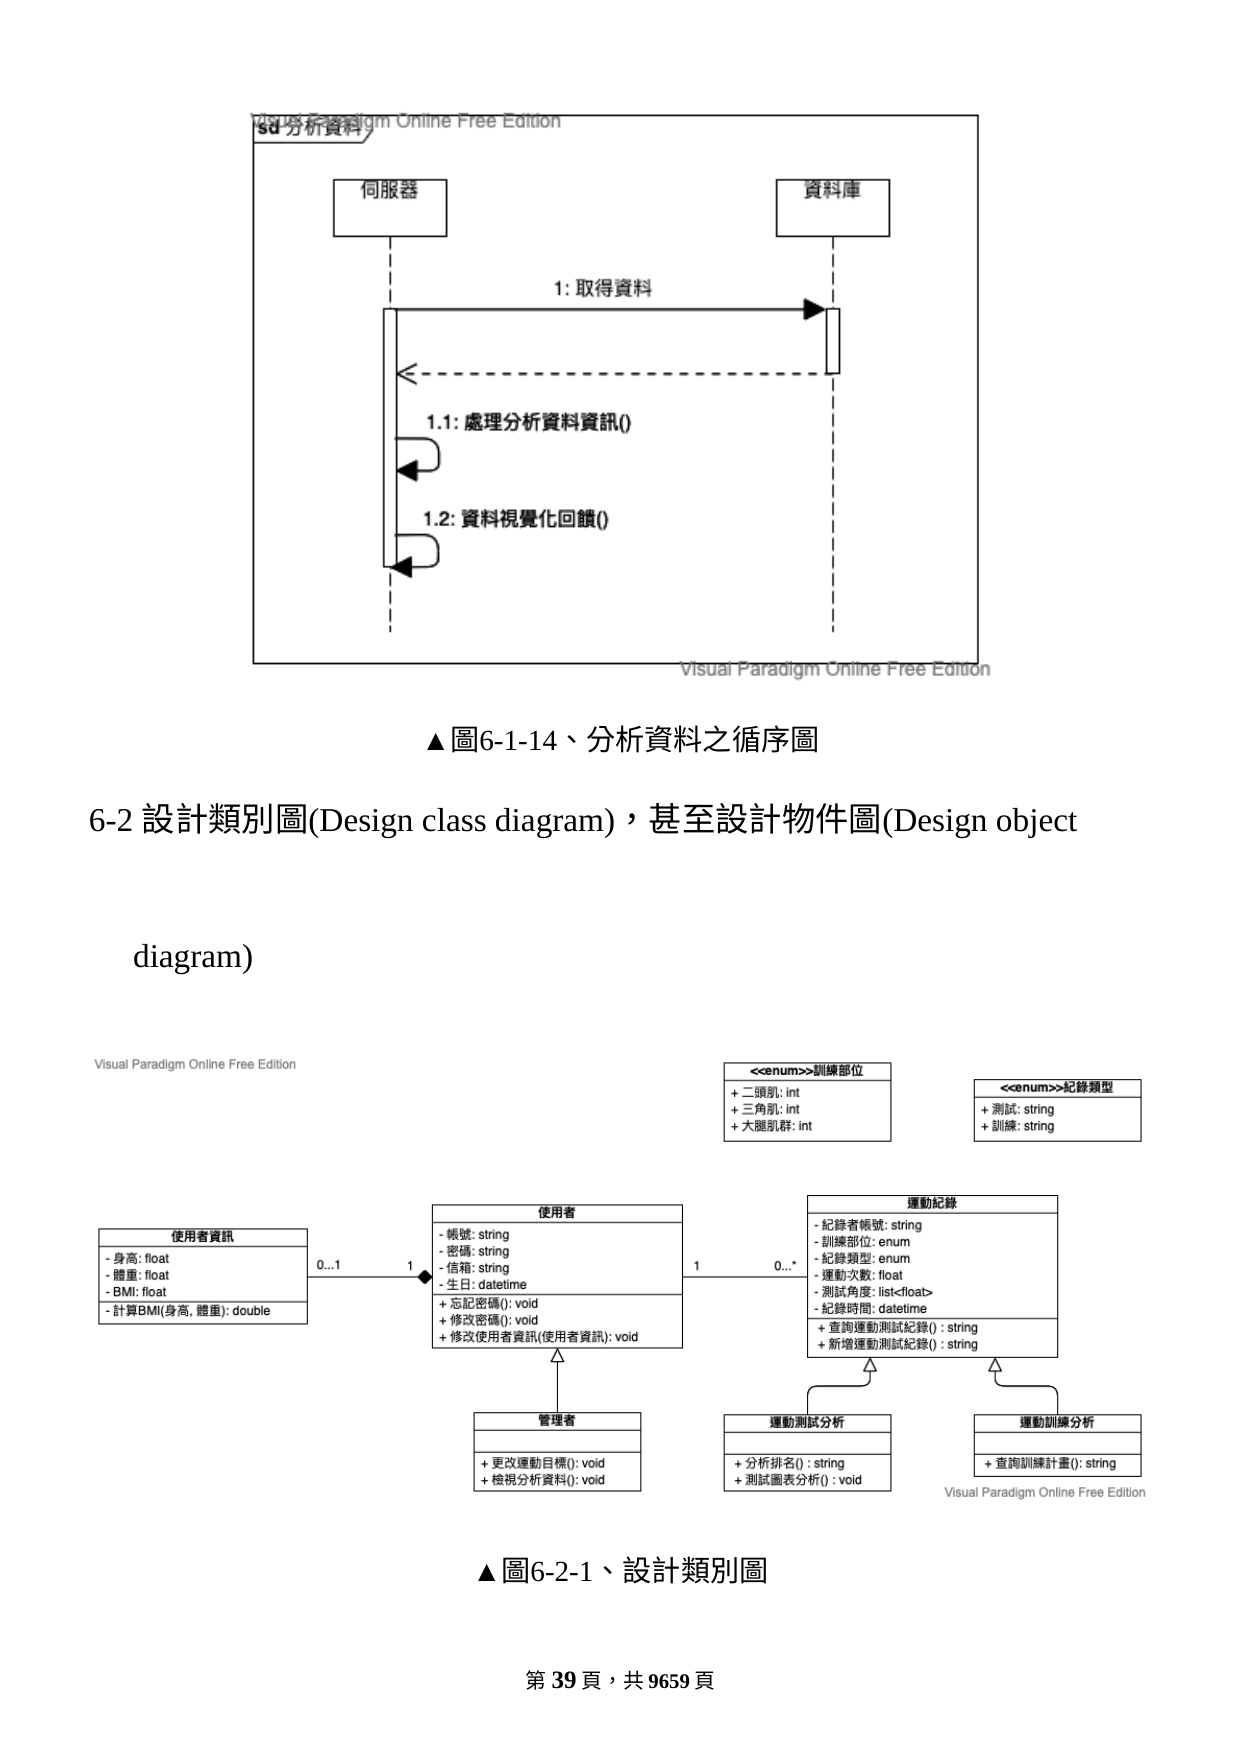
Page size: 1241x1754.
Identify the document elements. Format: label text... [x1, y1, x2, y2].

subtitle 設計類別圖(Design class diagram)，甚至設計物件圖(Design object diagram) [89, 777, 1152, 976]
picture [88, 1052, 1152, 1502]
picture [240, 102, 1000, 684]
